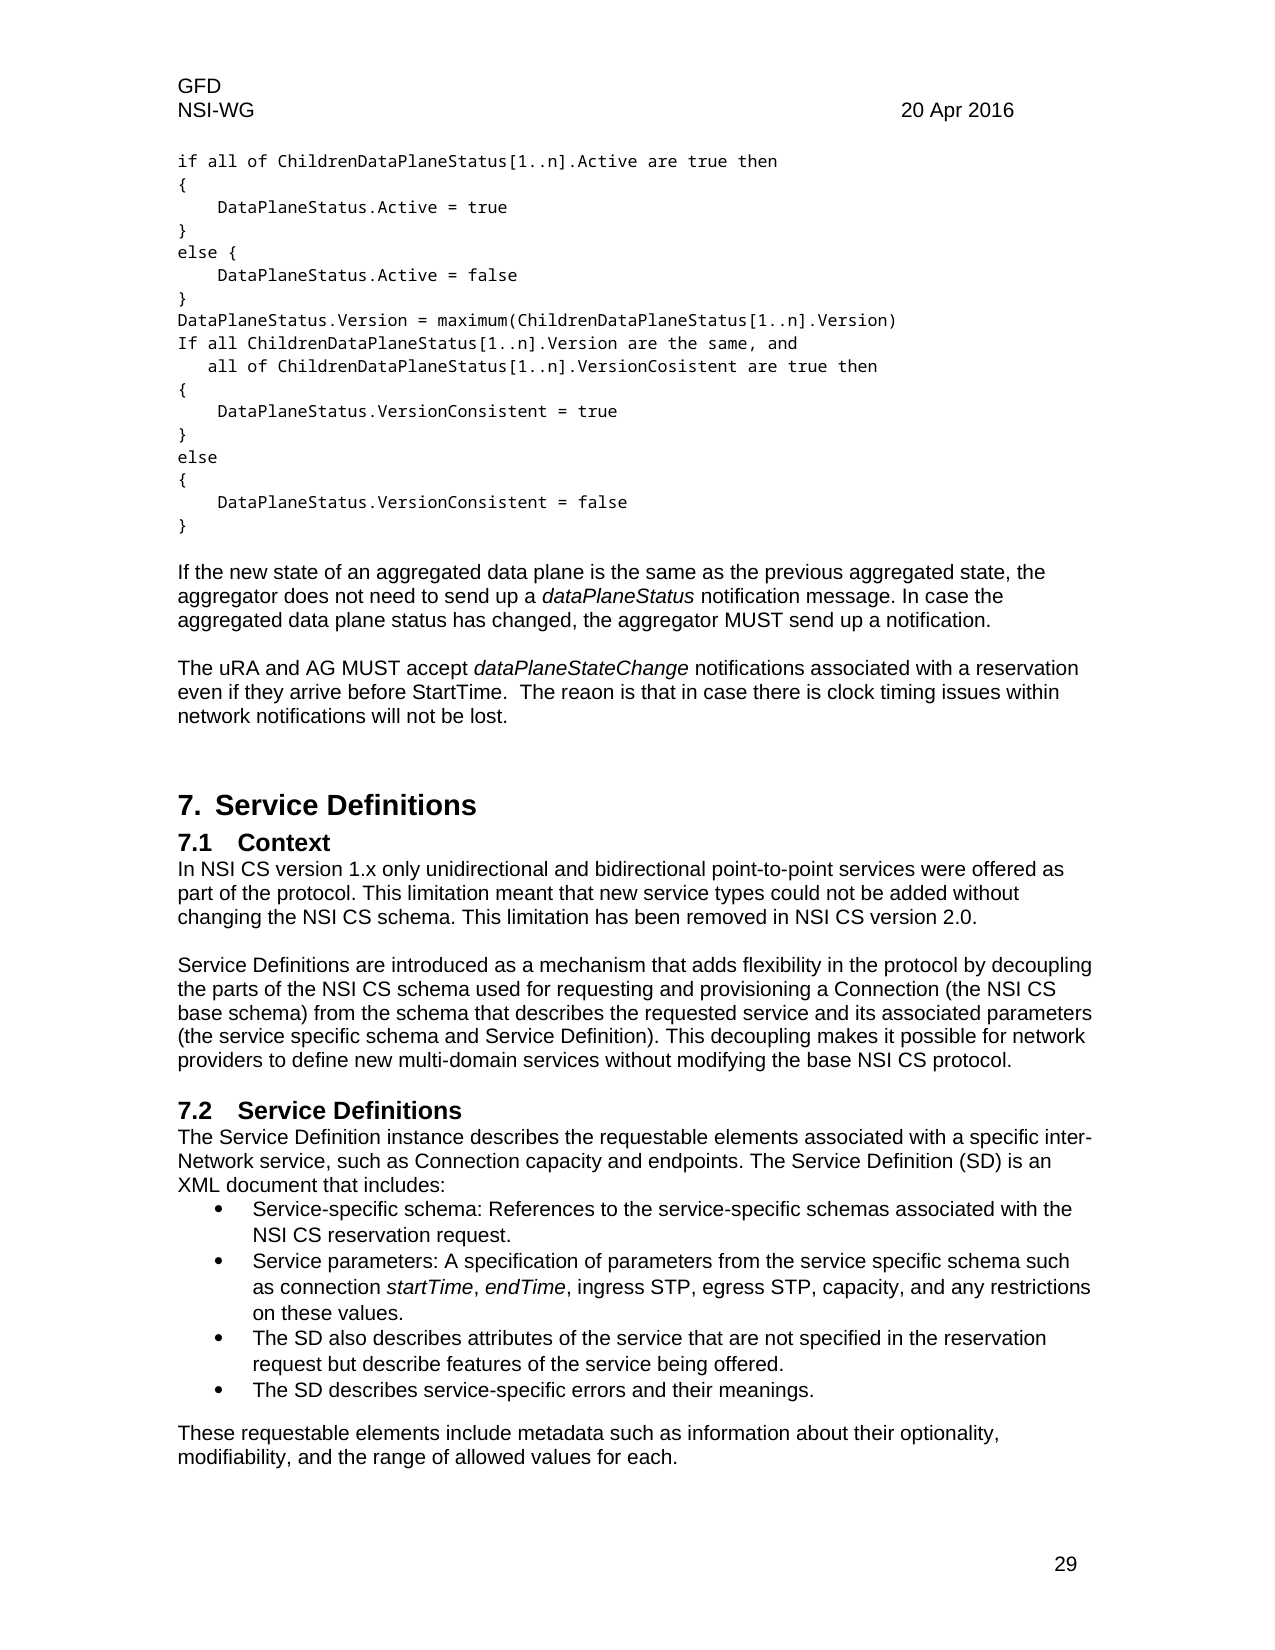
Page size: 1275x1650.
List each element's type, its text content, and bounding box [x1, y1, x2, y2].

text Service Definitions are introduced as a mechanism that adds flexibility in the protocol by decoupling the parts of the NSI CS schema used for requesting and provisioning a Connection (the NSI CS base schema) from the schema that describes the requested service and its associated parameters (the service specific schema and Service Definition). This decoupling makes it possible for network providers to define new multi-domain services without modifying the base NSI CS protocol. [177, 952, 1098, 1072]
text DataPlaneStatus.Active = true [177, 195, 1098, 218]
list Service parameters: A specification of parameters from the service specific schema such as connection startTime, endTime, ingress STP, egress STP, capacity, and any restrictions on these values. [215, 1249, 1098, 1324]
list Service-specific schema: References to the service-specific schemas associated with the NSI CS reservation request. [215, 1197, 1098, 1247]
text { [177, 173, 1098, 195]
subtitle Service Definitions [177, 1096, 1098, 1125]
text } [177, 218, 1098, 241]
text If the new state of an aggregated data plane is the same as the previous aggregated state, the aggregator does not need to send up a dataPlaneStatus notification message. In case the aggregated data plane status has changed, the aggregator MUST send up a notification. [177, 560, 1098, 632]
text else [177, 445, 1098, 468]
text DataPlaneStatus.Version = maximum(ChildrenDataPlaneStatus[1..n].Version) [177, 309, 1098, 332]
text If all ChildrenDataPlaneStatus[1..n].Version are the same, and [177, 332, 1098, 354]
text These requestable elements include metadata such as information about their optionality, modifiability, and the range of allowed values for each. [177, 1421, 1098, 1468]
text else { [177, 241, 1098, 263]
text In NSI CS version 1.x only unidirectional and bidirectional point-to-point services were offered as part of the protocol. This limitation meant that new service types could not be added without changing the NSI CS schema. This limitation has been removed in NSI CS version 2.0. [177, 857, 1098, 928]
text all of ChildrenDataPlaneStatus[1..n].VersionCosistent are true then [177, 354, 1098, 377]
subtitle Service Definitions [177, 788, 1098, 822]
text DataPlaneStatus.Active = false [177, 263, 1098, 286]
text { [177, 468, 1098, 491]
text } [177, 286, 1098, 309]
text if all of ChildrenDataPlaneStatus[1..n].Active are true then [177, 150, 1098, 173]
text The Service Definition instance describes the requestable elements associated with a specific inter-Network service, such as Connection capacity and endpoints. The Service Definition (SD) is an XML document that includes: [177, 1125, 1098, 1197]
text DataPlaneStatus.VersionConsistent = false [177, 491, 1098, 513]
text DataPlaneStatus.VersionConsistent = true [177, 400, 1098, 422]
list The SD describes service-specific errors and their meanings. [215, 1378, 1098, 1402]
list The SD also describes attributes of the service that are not specified in the reservation request but describe features of the service being offered. [215, 1326, 1098, 1376]
subtitle Context [177, 828, 1098, 857]
text } [177, 422, 1098, 445]
text } [177, 513, 1098, 536]
text The uRA and AG MUST accept dataPlaneStateChange notifications associated with a reservation even if they arrive before StartTime. The reaon is that in case there is clock timing issues within network notifications will not be lost. [177, 656, 1098, 728]
text { [177, 377, 1098, 400]
